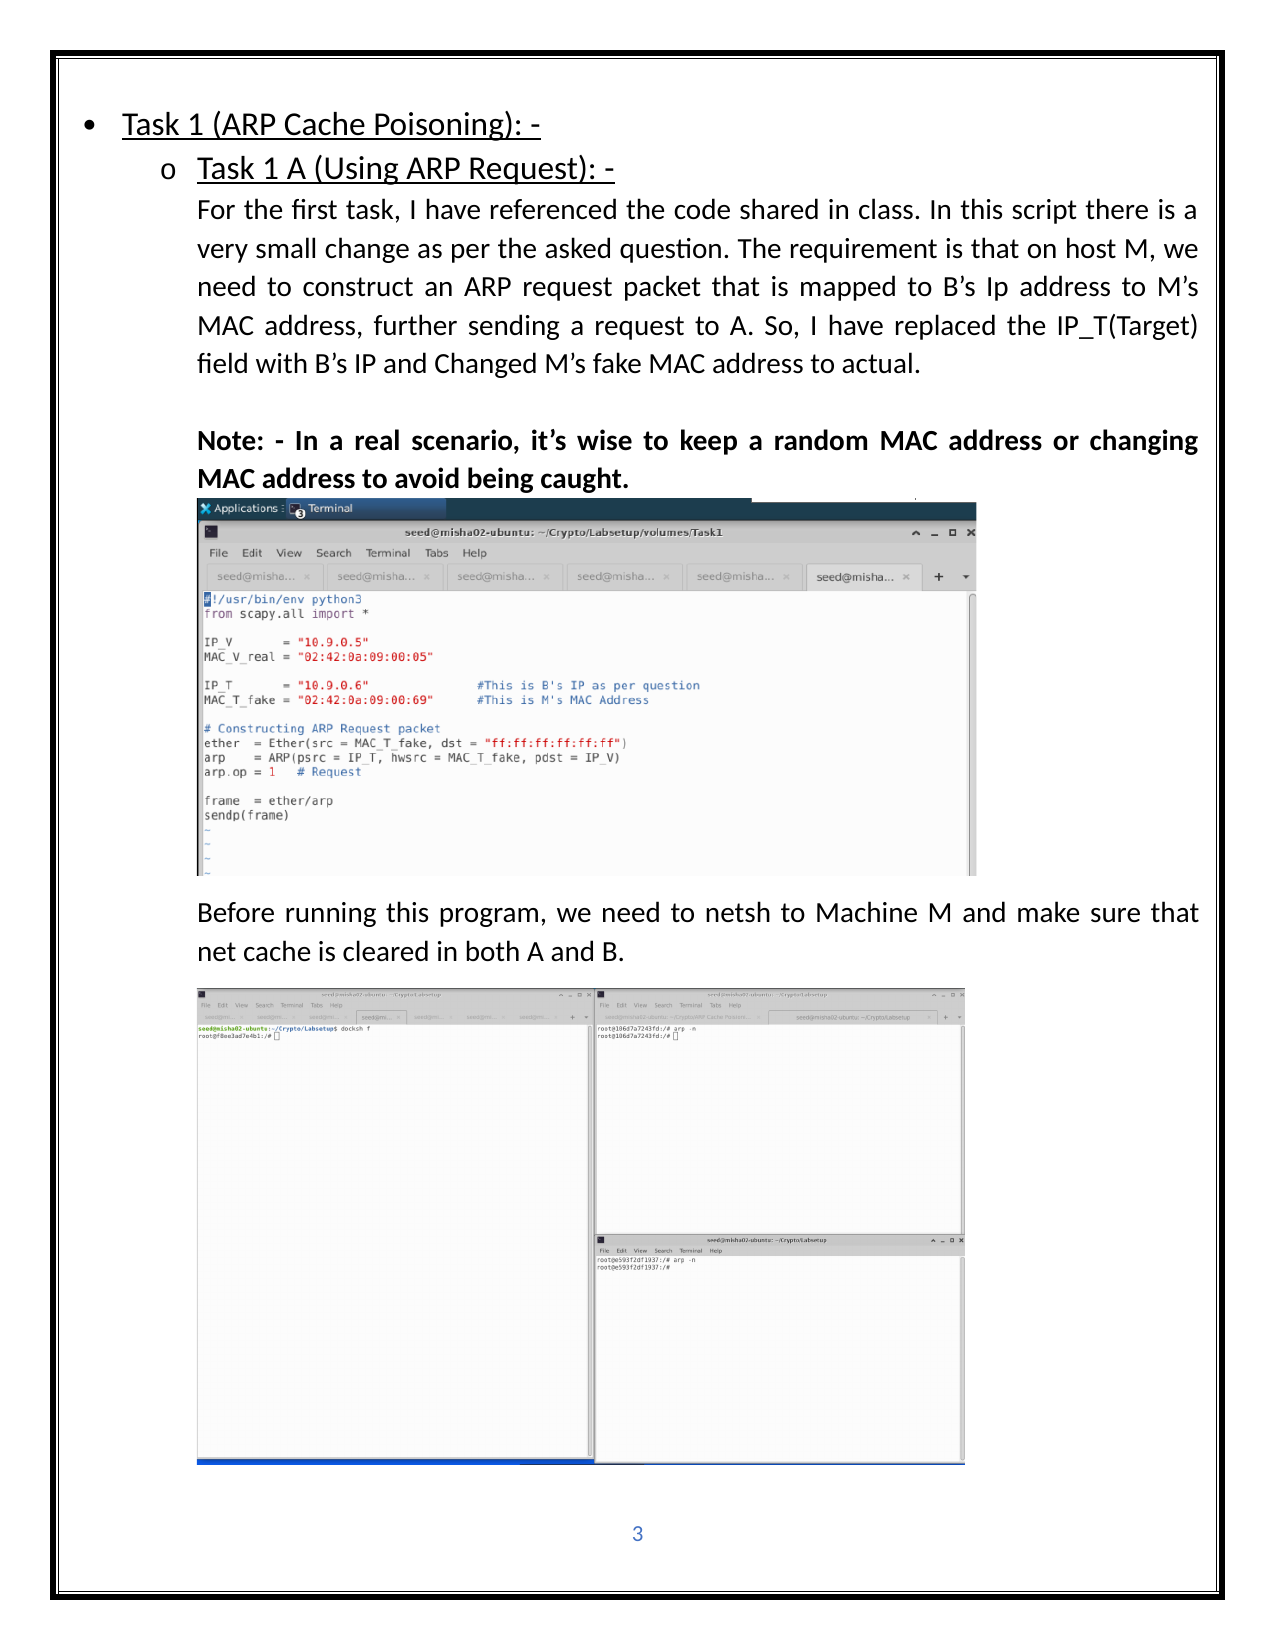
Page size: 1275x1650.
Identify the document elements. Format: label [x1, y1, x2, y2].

picture [196, 498, 977, 876]
picture [196, 988, 965, 1465]
